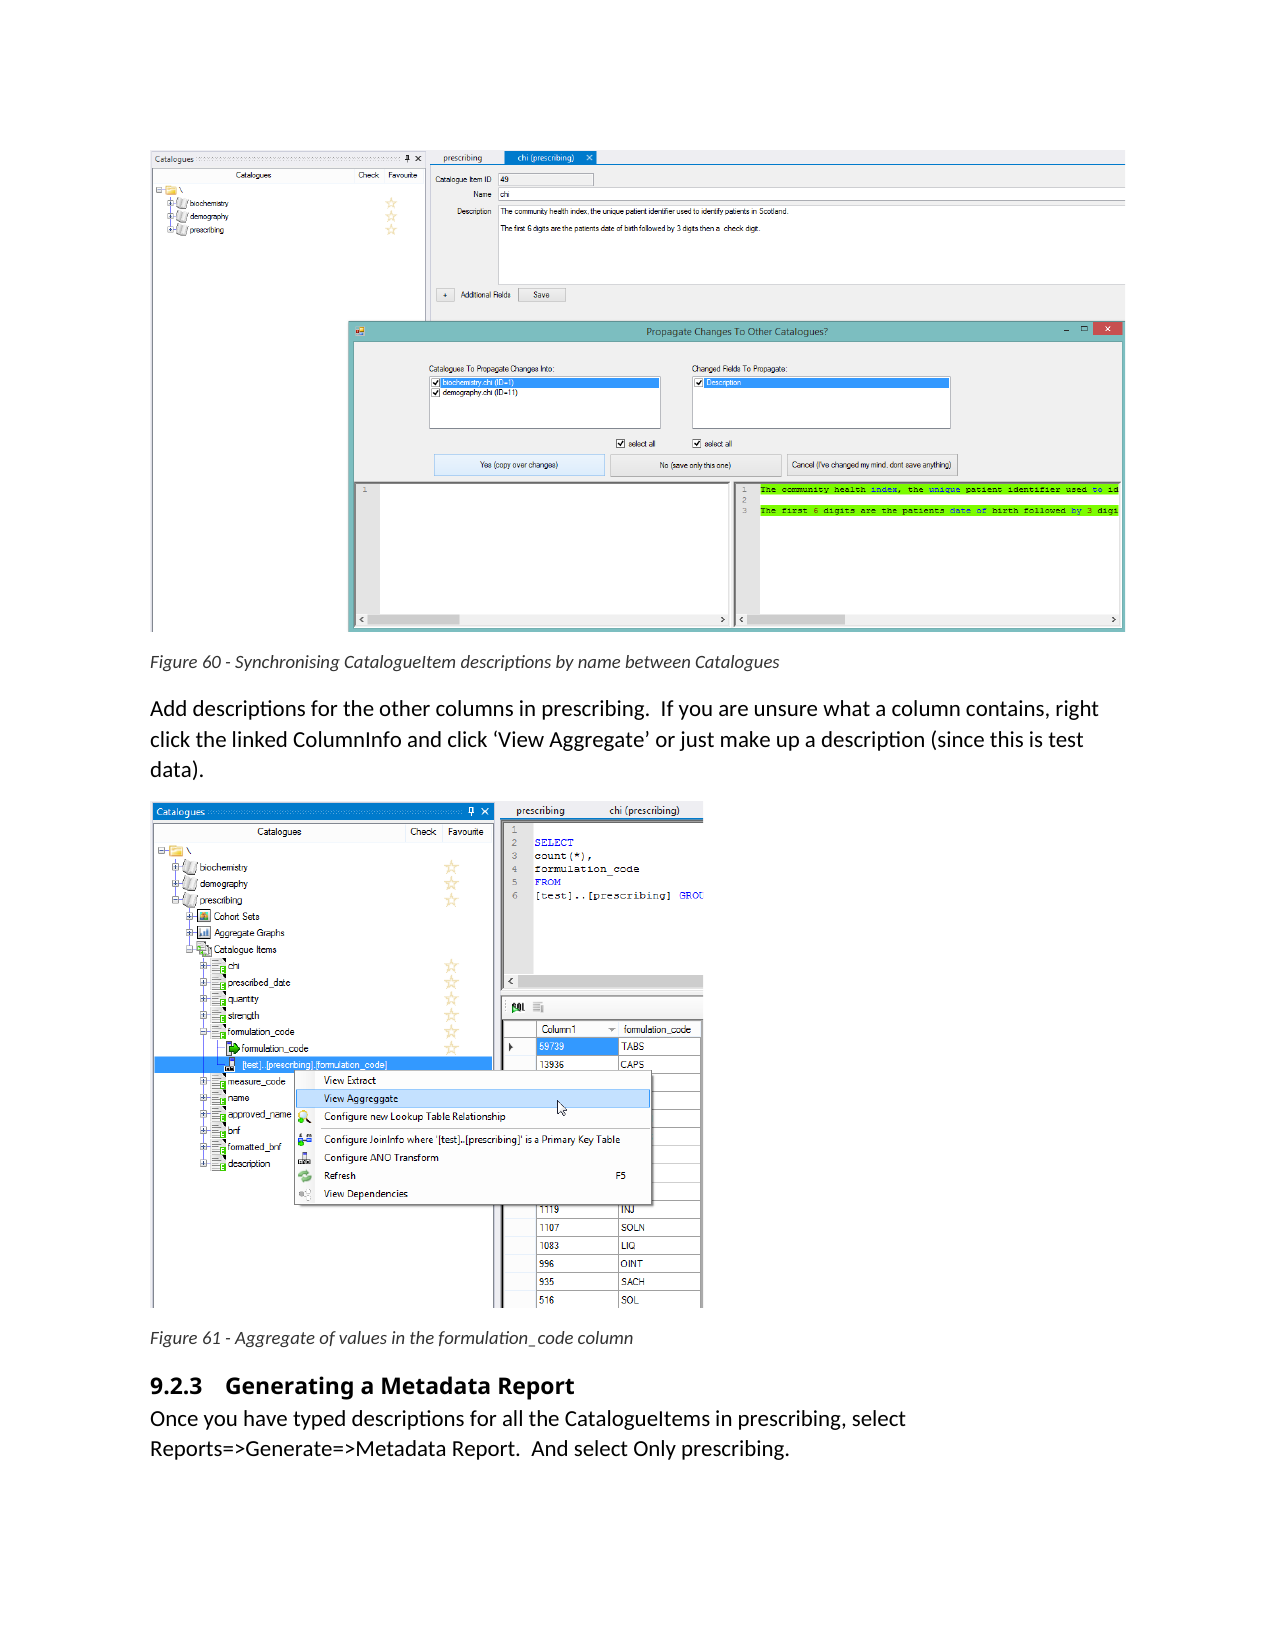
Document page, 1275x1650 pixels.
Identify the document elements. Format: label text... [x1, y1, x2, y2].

text Add descriptions for the other columns in prescribing. If you are unsure what a column contains, right click the linked ColumnInfo and click ‘View Aggregate’ or just make up a description (since this is test data). [150, 694, 1125, 783]
text Figure - Synchronising CatalogueItem descriptions by name between Catalogues [150, 651, 1125, 674]
picture [150, 150, 1125, 632]
subtitle Generating a Metadata Report [150, 1370, 1125, 1401]
text Figure - Aggregate of values in the formulation_code column [150, 1326, 1125, 1349]
text Once you have typed descriptions for all the CatalogueItems in prescribing, select Reports=>Generate=>Metadata Report. And select Only prescribing. [150, 1404, 1125, 1462]
picture [150, 801, 704, 1308]
